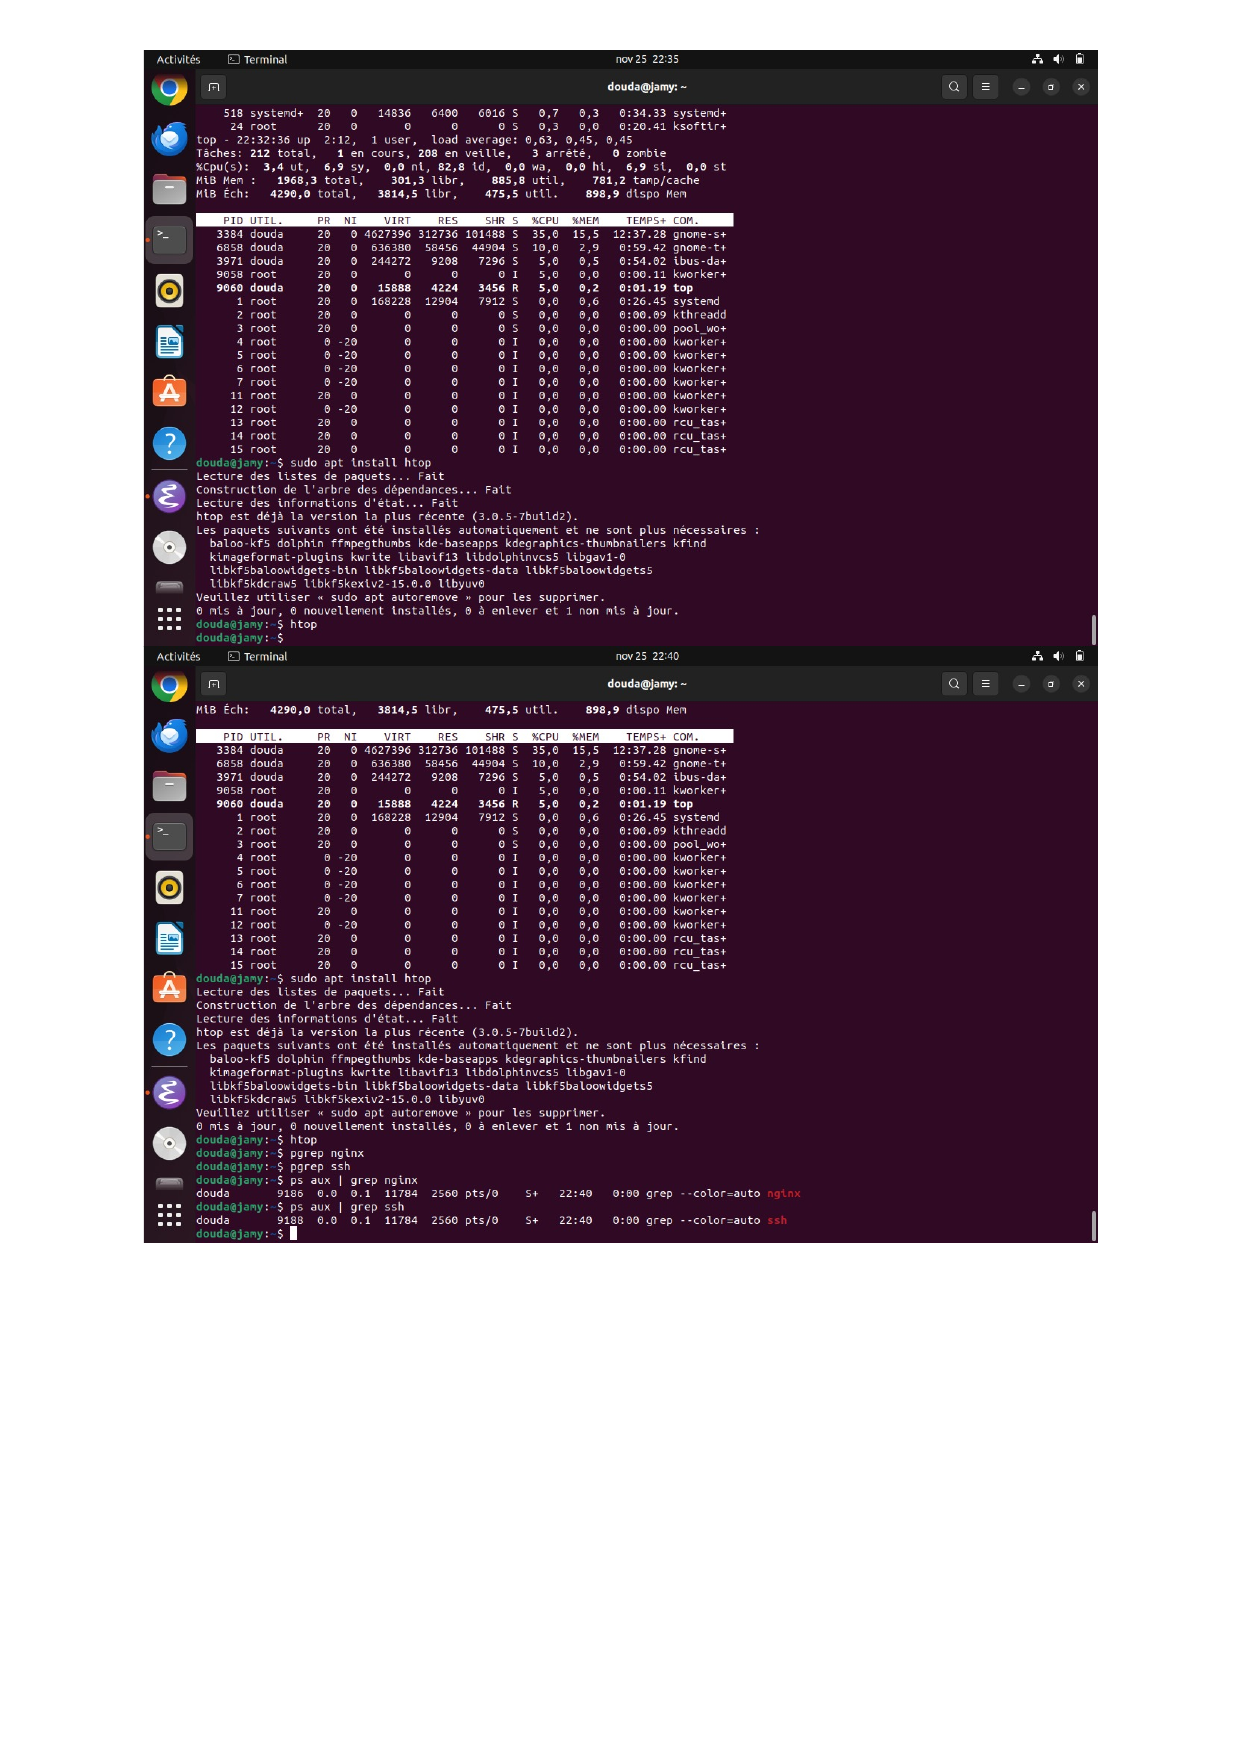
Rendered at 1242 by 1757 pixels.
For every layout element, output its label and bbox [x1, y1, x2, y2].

picture [143, 50, 1098, 1243]
